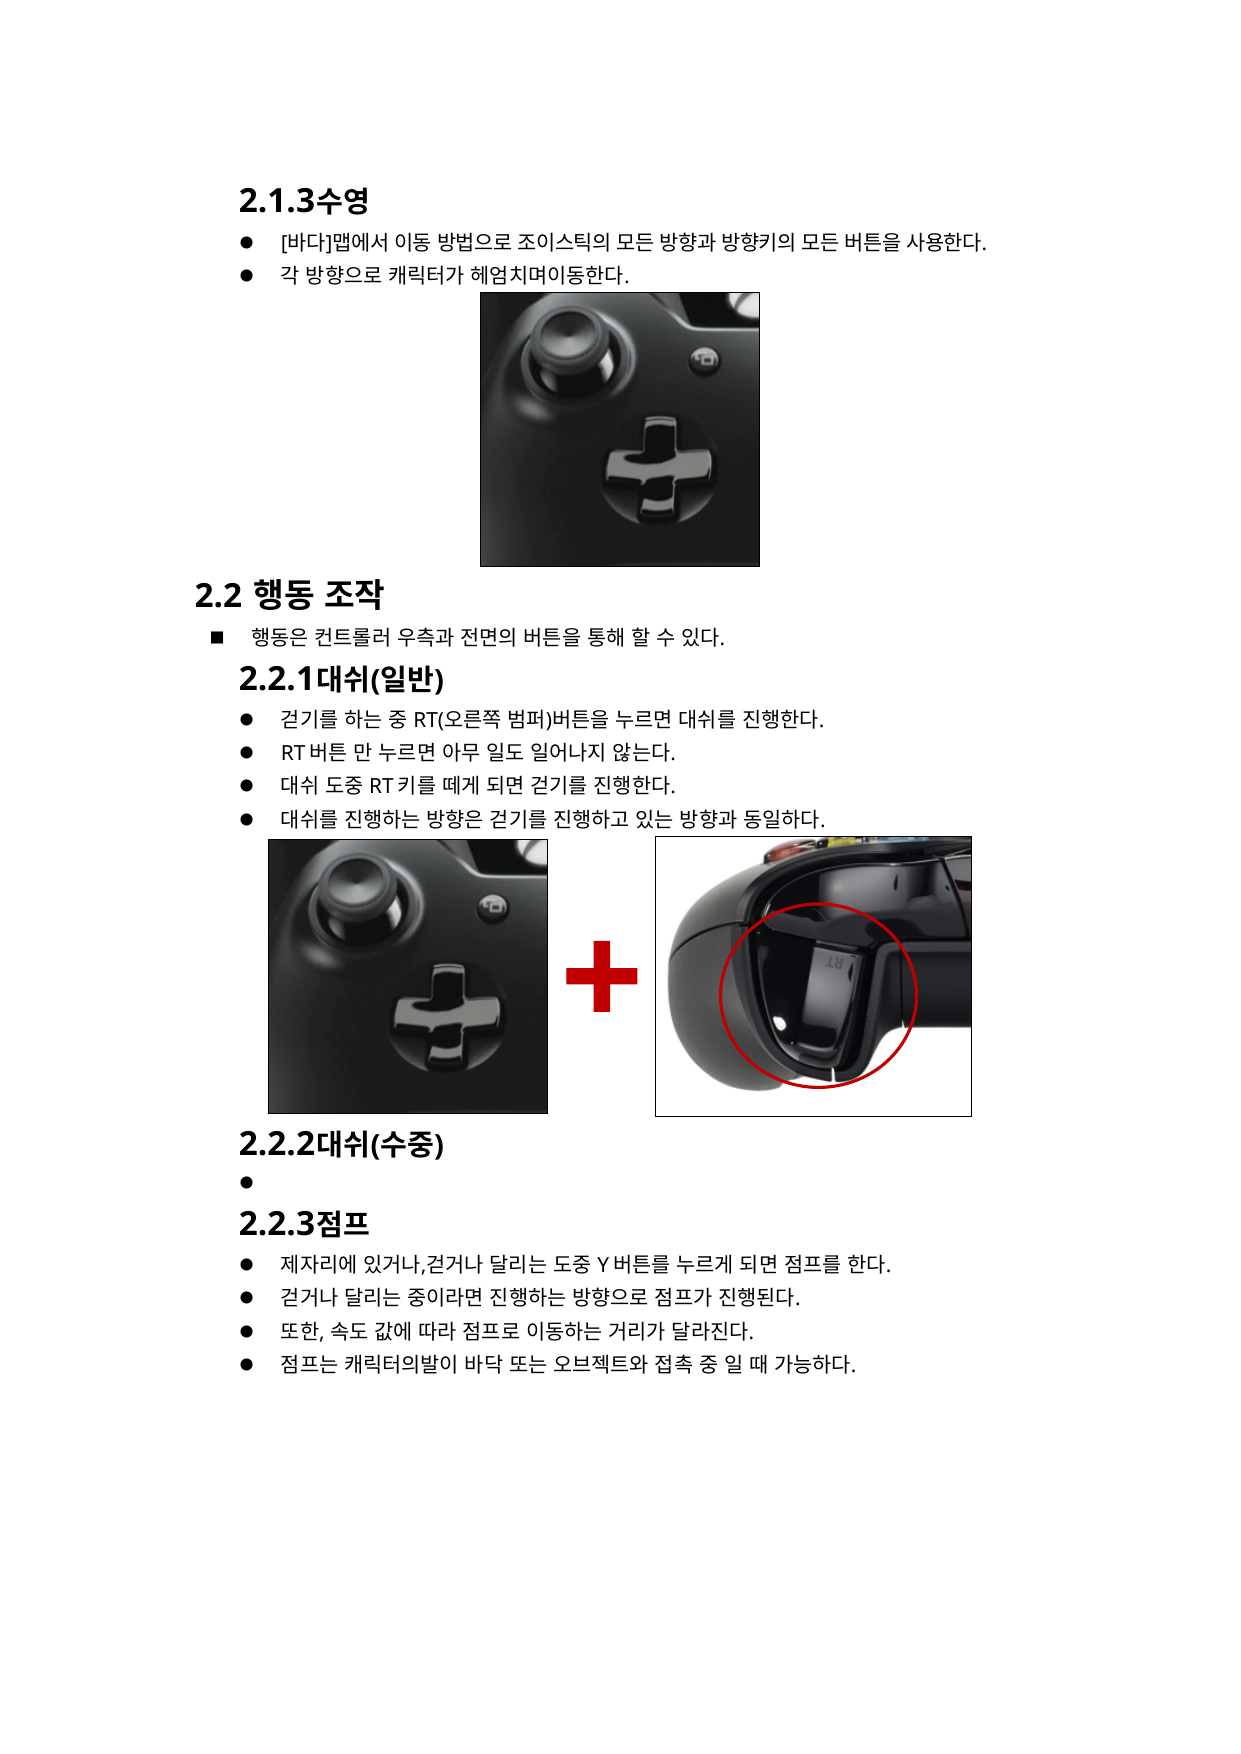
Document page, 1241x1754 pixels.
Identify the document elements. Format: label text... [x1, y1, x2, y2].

picture [481, 293, 759, 566]
text [바다]맵에서 이동 방법으로 조이스틱의 모든 방향과 방향키의 모든 버튼을 사용한다. [239, 226, 1090, 256]
text 대쉬 도중 RT키를 떼게 되면 걷기를 진행한다. [239, 770, 1090, 800]
text 점프 [239, 1199, 1090, 1245]
text 각 방향으로 캐릭터가 헤엄치며이동한다. [239, 259, 1090, 289]
picture [269, 840, 547, 1113]
text 제자리에 있거나,걷거나 달리는 도중 Y버튼를 누르게 되면 점프를 한다. [239, 1248, 1090, 1278]
text RT버튼 만 누르면 아무 일도 일어나지 않는다. [239, 736, 1090, 767]
text 행동 조작 [194, 569, 1090, 618]
text 수영 [239, 177, 1090, 223]
picture [656, 837, 971, 1116]
text 대쉬(수중) [239, 1119, 1090, 1165]
text 대쉬(일반) [239, 654, 1090, 700]
text 또한, 속도 값에 따라 점프로 이동하는 거리가 달라진다. [239, 1315, 1090, 1345]
text 걷거나 달리는 중이라면 진행하는 방향으로 점프가 진행된다. [239, 1282, 1090, 1312]
text 행동은 컨트롤러 우측과 전면의 버튼을 통해 할 수 있다. [209, 621, 1090, 651]
text 대쉬를 진행하는 방향은 걷기를 진행하고 있는 방향과 동일하다. [239, 803, 1090, 833]
text 걷기를 하는 중 RT(오른쪽 범퍼)버튼을 누르면 대쉬를 진행한다. [239, 703, 1090, 733]
text 점프는 캐릭터의발이 바닥 또는 오브젝트와 접촉 중 일 때 가능하다. [239, 1348, 1090, 1379]
